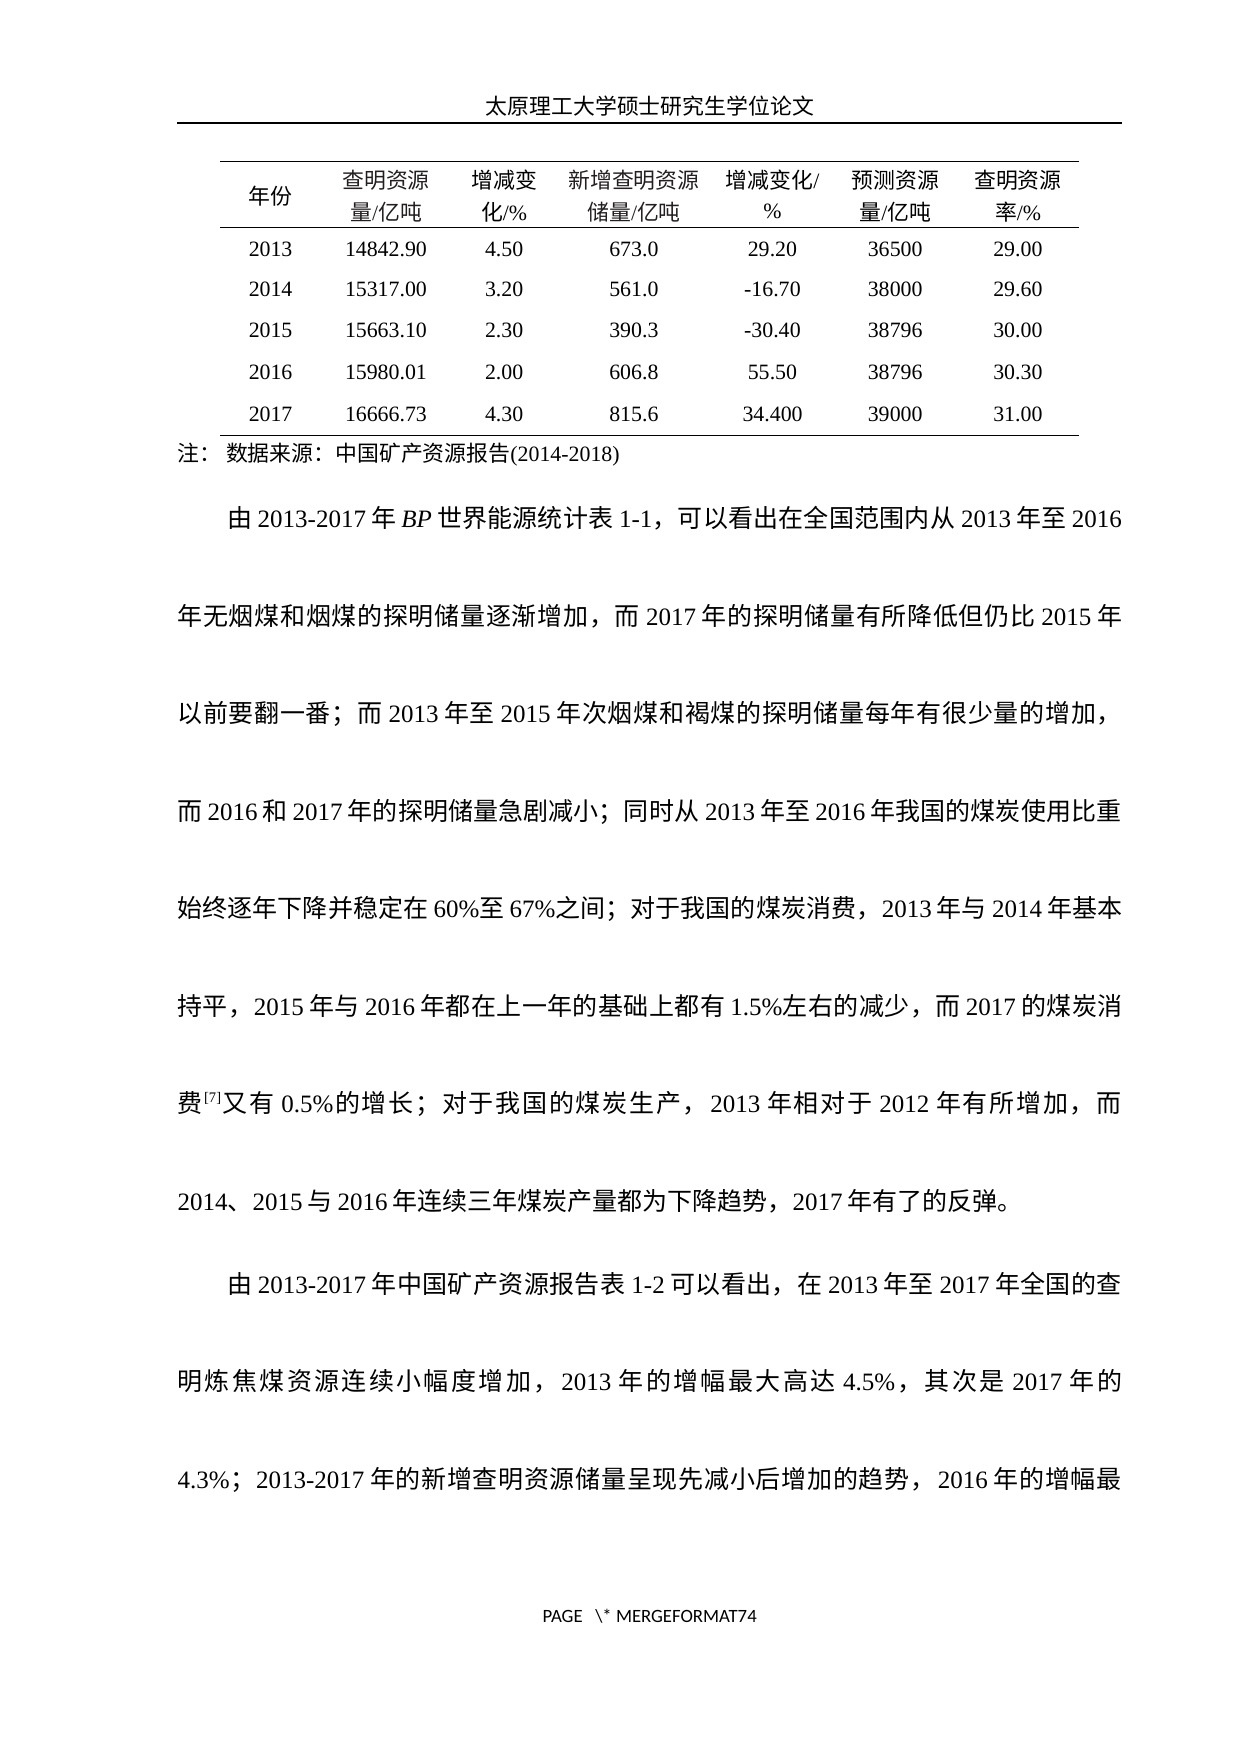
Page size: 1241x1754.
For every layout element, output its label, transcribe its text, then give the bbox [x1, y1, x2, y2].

table_cell 36500 [834, 228, 956, 269]
table_cell 561.0 [557, 269, 711, 309]
table_cell 2017 [220, 393, 320, 435]
table_cell 29.20 [711, 228, 834, 269]
table_cell 15980.01 [320, 351, 451, 393]
text 注： 数据来源：中国矿产资源报告(2014-2018) [177, 436, 1122, 468]
table_header 查明资源率/% [956, 162, 1079, 227]
table_cell 2013 [220, 228, 320, 269]
table_cell 29.60 [956, 269, 1079, 309]
table_cell 2.00 [451, 351, 557, 393]
table_cell 15317.00 [320, 269, 451, 309]
table_cell 2014 [220, 269, 320, 309]
table_cell 815.6 [557, 393, 711, 435]
table_cell 39000 [834, 393, 956, 435]
table_cell 34.400 [711, 393, 834, 435]
table_cell 38796 [834, 351, 956, 393]
table_cell 3.20 [451, 269, 557, 309]
table_cell 2015 [220, 309, 320, 351]
table_header 查明资源量/亿吨 [320, 162, 451, 227]
table_cell 30.00 [956, 309, 1079, 351]
table_cell 673.0 [557, 228, 711, 269]
table_cell 606.8 [557, 351, 711, 393]
table_cell 38796 [834, 309, 956, 351]
table_cell 15663.10 [320, 309, 451, 351]
text 由2013-2017年BP世界能源统计表1-1，可以看出在全国范围内从2013年至2016年无烟煤和烟煤的探明储量逐渐增加，而2017年的探明储量有所降低但仍比2015年以前要翻一番；而2013年至2015年次烟煤和褐煤的探明储量每年有很少量的增加，而2016和2017年的探明储量急剧减小；同时从2013年至2016年我国的煤炭使用比重始终逐年下降并稳定在60%至67%之间；对于我国的煤炭消费，2013年与2014年基本持平，2015年与2016年都在上一年的基础上都有1.5%左右的减少，而2017的煤炭消费[7]又有0.5%的增长；对于我国的煤炭生产，2013年相对于2012年有所增加，而2014、2015与2016年连续三年煤炭产量都为下降趋势，2017年有了的反弹。 [177, 484, 1122, 1232]
table_header 增减变化/% [451, 162, 557, 227]
table_cell 31.00 [956, 393, 1079, 435]
table_cell 30.30 [956, 351, 1079, 393]
table_header 新增查明资源储量/亿吨 [557, 162, 711, 227]
table_cell -16.70 [711, 269, 834, 309]
table_cell 4.30 [451, 393, 557, 435]
table_cell 29.00 [956, 228, 1079, 269]
table_cell 16666.73 [320, 393, 451, 435]
table_header 增减变化/% [711, 162, 834, 227]
table_cell 2016 [220, 351, 320, 393]
table_header 预测资源量/亿吨 [834, 162, 956, 227]
table_cell 55.50 [711, 351, 834, 393]
table_cell 4.50 [451, 228, 557, 269]
table_header 年份 [220, 162, 320, 227]
table_cell 390.3 [557, 309, 711, 351]
table_cell 2.30 [451, 309, 557, 351]
table_cell 38000 [834, 269, 956, 309]
table_cell -30.40 [711, 309, 834, 351]
table_cell 14842.90 [320, 228, 451, 269]
